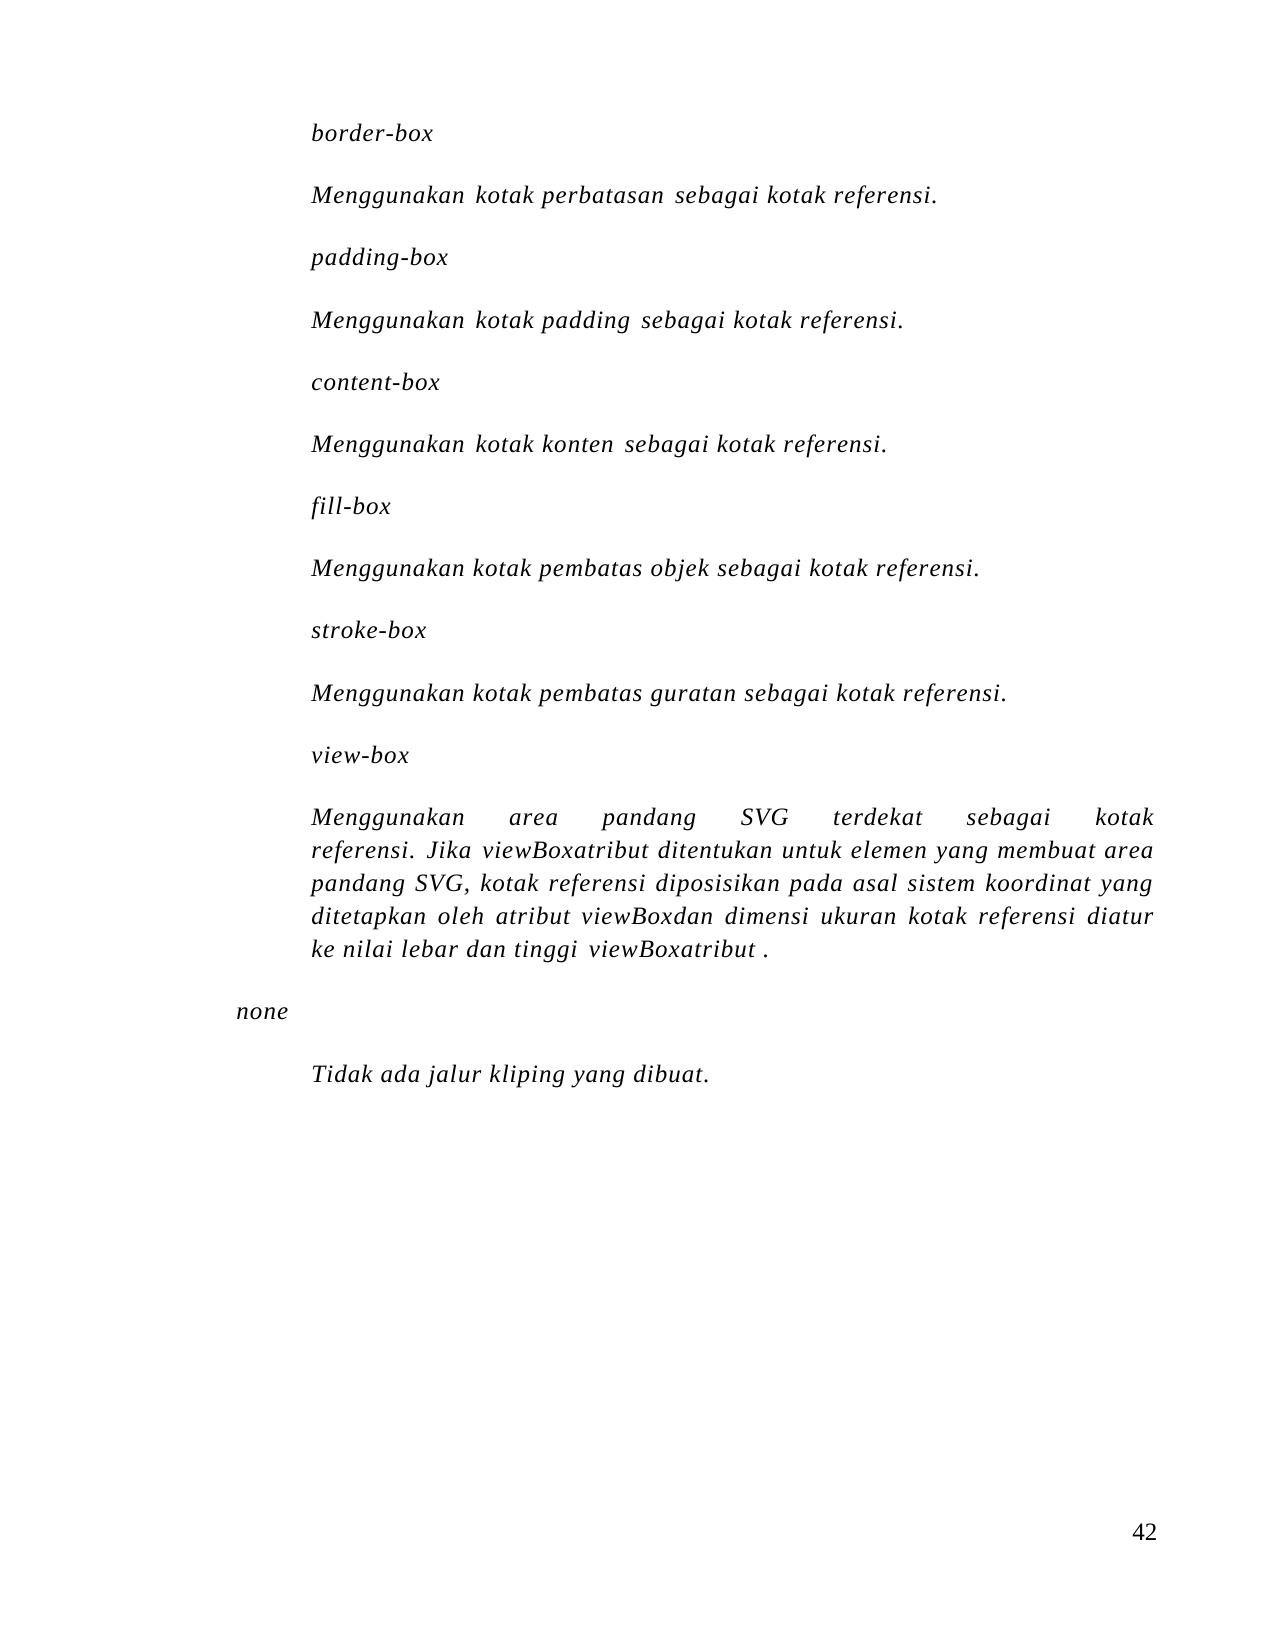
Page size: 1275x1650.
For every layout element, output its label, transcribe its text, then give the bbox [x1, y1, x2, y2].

text Menggunakan kotak konten sebagai kotak referensi. [311, 429, 1157, 458]
text Menggunakan kotak padding sebagai kotak referensi. [311, 305, 1157, 333]
text Menggunakan kotak perbatasan sebagai kotak referensi. [311, 180, 1157, 209]
text Menggunakan kotak pembatas guratan sebagai kotak referensi. [311, 678, 1157, 707]
text fill-box [311, 491, 1157, 520]
text border-box [311, 118, 1157, 147]
text Menggunakan area pandang SVG terdekat sebagai kotak referensi. Jika viewBoxatribut ditentukan untuk elemen yang membuat area pandang SVG, kotak referensi diposisikan pada asal sistem koordinat yang ditetapkan oleh atribut viewBoxdan dimensi ukuran kotak referensi diatur ke nilai lebar dan tinggi viewBoxatribut . [311, 802, 1157, 963]
text Tidak ada jalur kliping yang dibuat. [311, 1059, 1157, 1087]
text stroke-box [311, 616, 1157, 644]
text content-box [311, 367, 1157, 396]
text none [236, 996, 1157, 1025]
text padding-box [311, 242, 1157, 271]
text Menggunakan kotak pembatas objek sebagai kotak referensi. [311, 553, 1157, 582]
text view-box [311, 740, 1157, 769]
